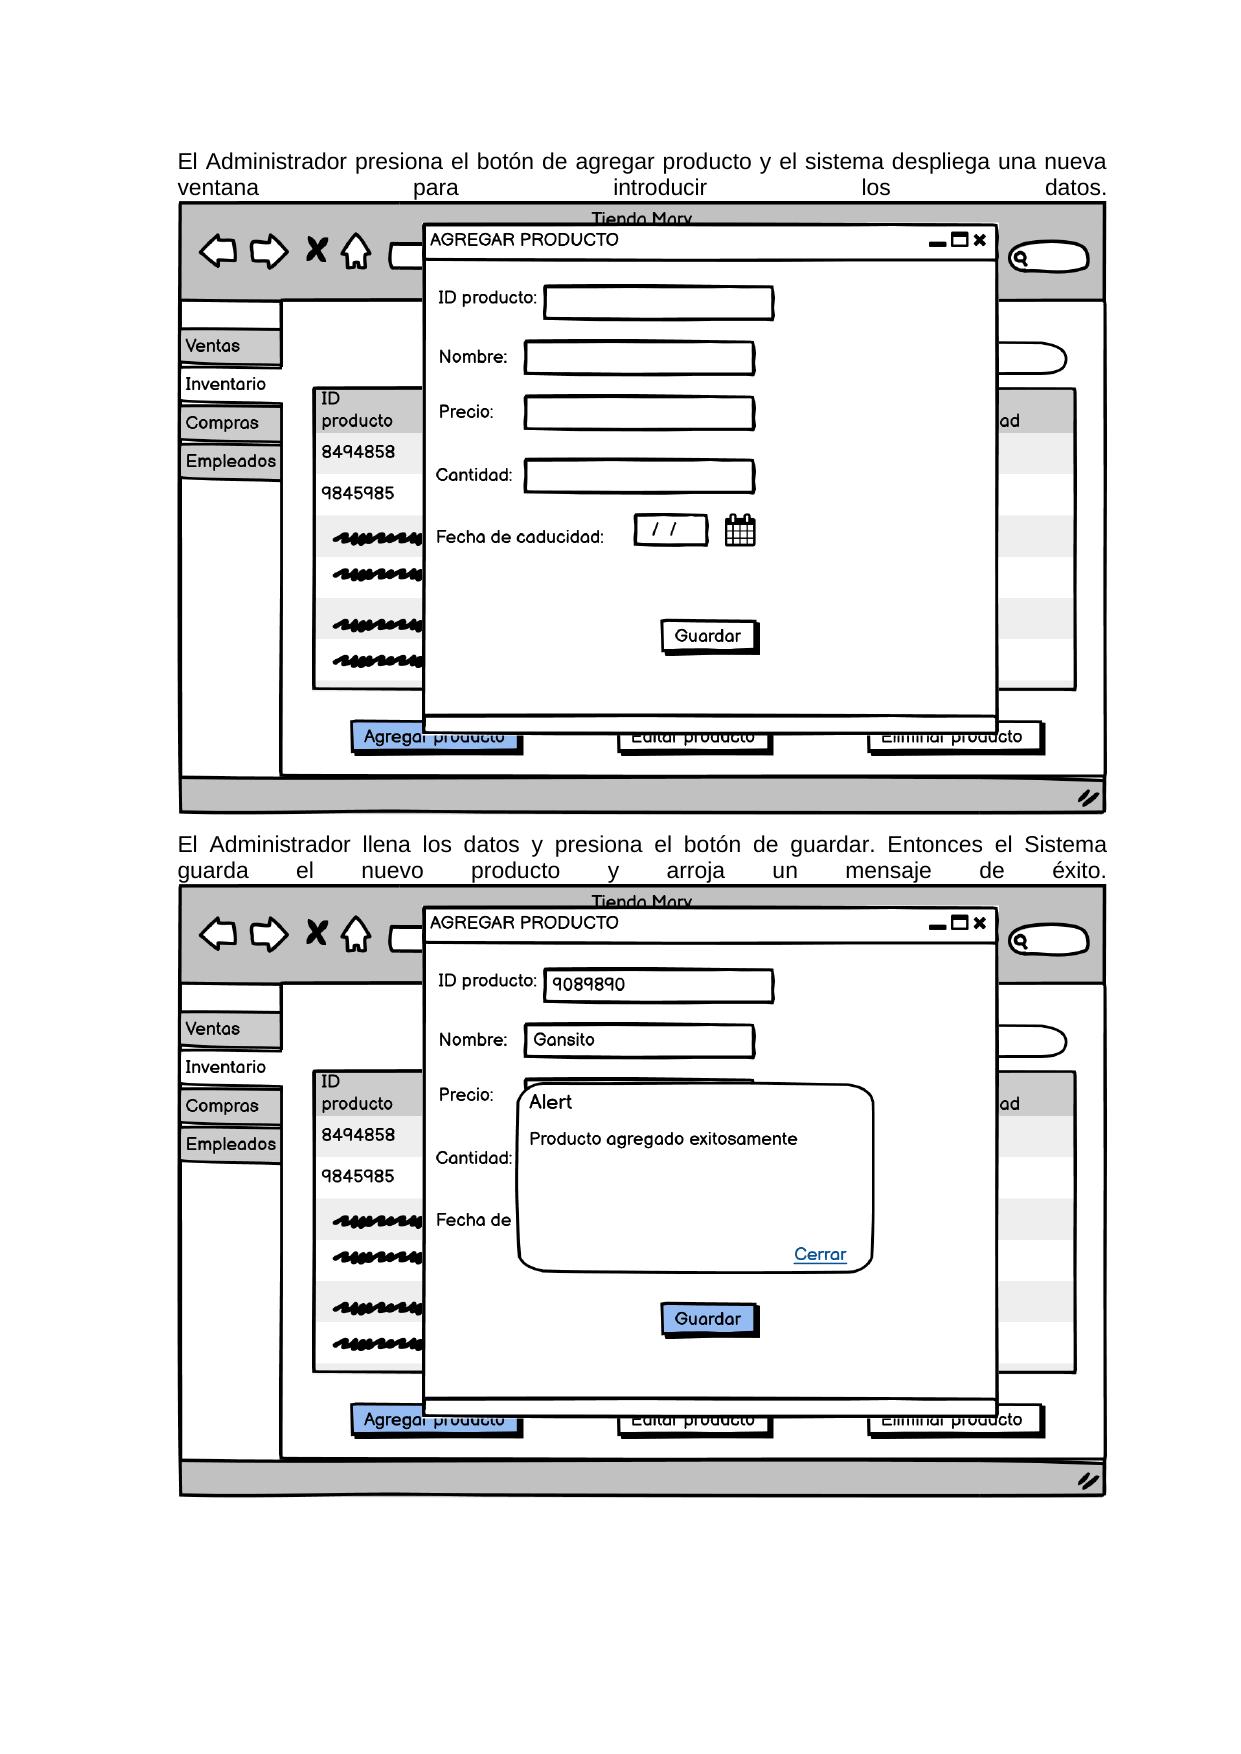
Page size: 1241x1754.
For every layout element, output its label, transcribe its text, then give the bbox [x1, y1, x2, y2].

text El Administrador presiona el botón de agregar producto y el sistema despliega una nueva ventana para introducir los datos. [177, 148, 1107, 200]
picture [177, 200, 1107, 815]
text El Administrador llena los datos y presiona el botón de guardar. Entonces el Sistema guarda el nuevo producto y arroja un mensaje de éxito. [177, 831, 1107, 883]
picture [177, 883, 1107, 1498]
